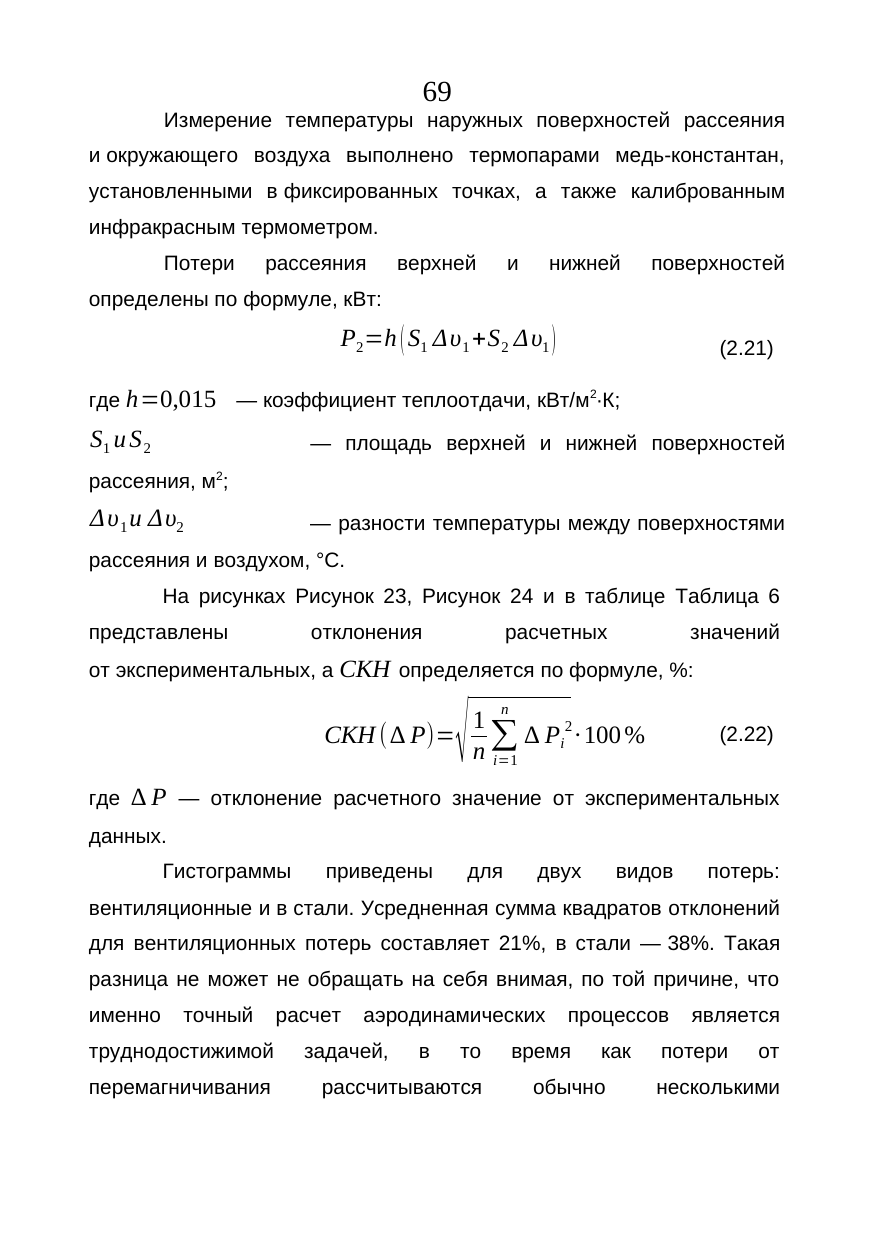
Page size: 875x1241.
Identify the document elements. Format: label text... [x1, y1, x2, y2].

table_header [89, 695, 708, 784]
text где — отклонение расчетного значение от экспериментальных данных. [89, 784, 780, 847]
text Потери рассеяния верхней и нижней поверхностей определены по формуле, кВт: [89, 251, 785, 311]
table_header (2.21) [708, 323, 785, 386]
table_header (2.22) [708, 695, 785, 784]
text где — коэффициент теплоотдачи, кВт/м2·К; [89, 386, 785, 413]
text — разности температуры между поверхностями рассеяния и воздухом, °С. [89, 504, 785, 572]
text — площадь верхней и нижней поверхностей рассеяния, м2; [89, 425, 785, 493]
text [89, 859, 780, 1099]
text Измерение температуры наружных поверхностей рассеяния и окружающего воздуха выполнено термопарами медь-константан, установленными в фиксированных точках, а также калиброванным инфракрасным термометром. [89, 107, 785, 239]
table_header [89, 323, 708, 386]
text На рисунках 23, 24 и в таблице 6 представлены отклонения расчетных значений от экспериментальных, а определяется по формуле, %: [89, 584, 780, 683]
